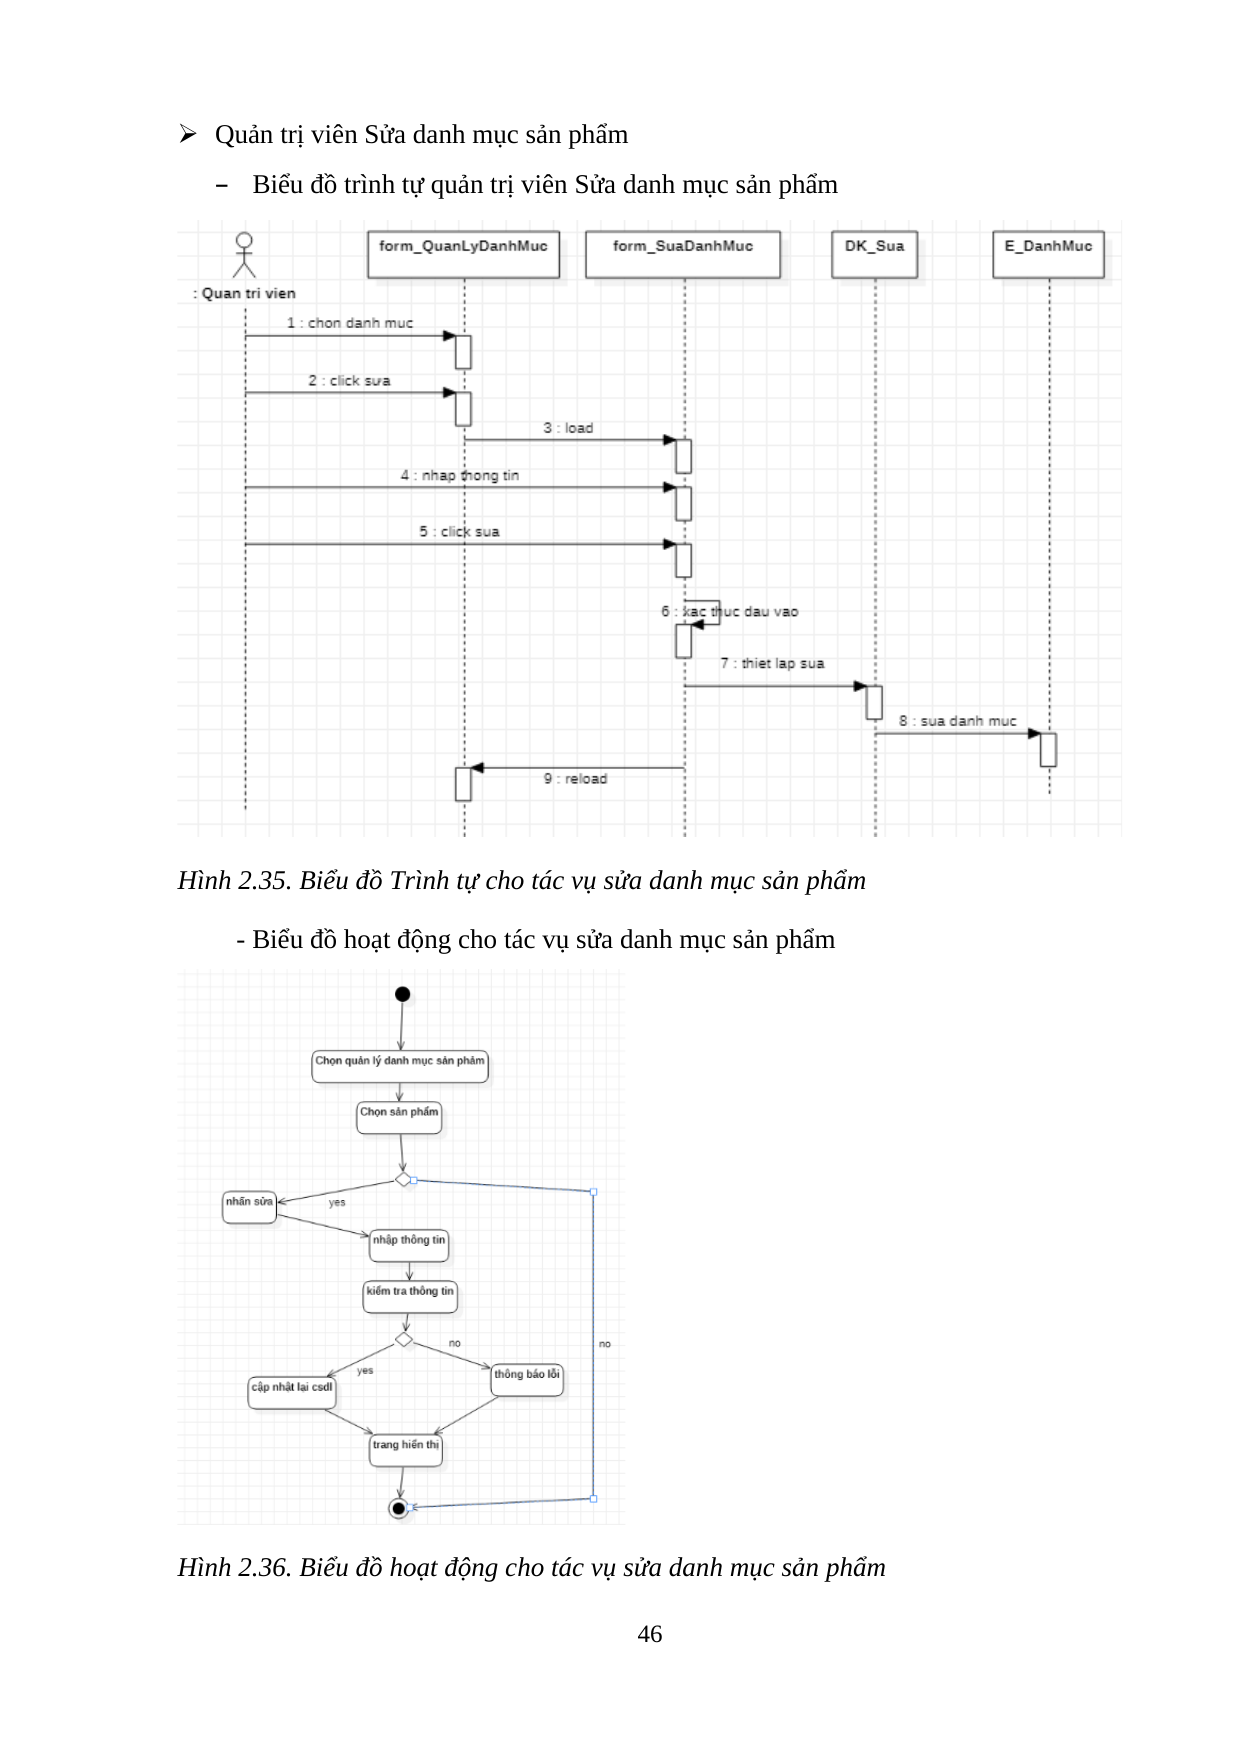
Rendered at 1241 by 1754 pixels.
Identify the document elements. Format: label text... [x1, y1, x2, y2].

list Biểu đồ trình tự quản trị viên Sửa danh mục sản phẩm [215, 165, 1122, 202]
text - Biểu đồ hoạt động cho tác vụ sửa danh mục sản phẩm [177, 923, 1122, 954]
picture [177, 220, 1123, 837]
list Quản trị viên Sửa danh mục sản phẩm [177, 118, 1122, 149]
picture [177, 969, 626, 1525]
